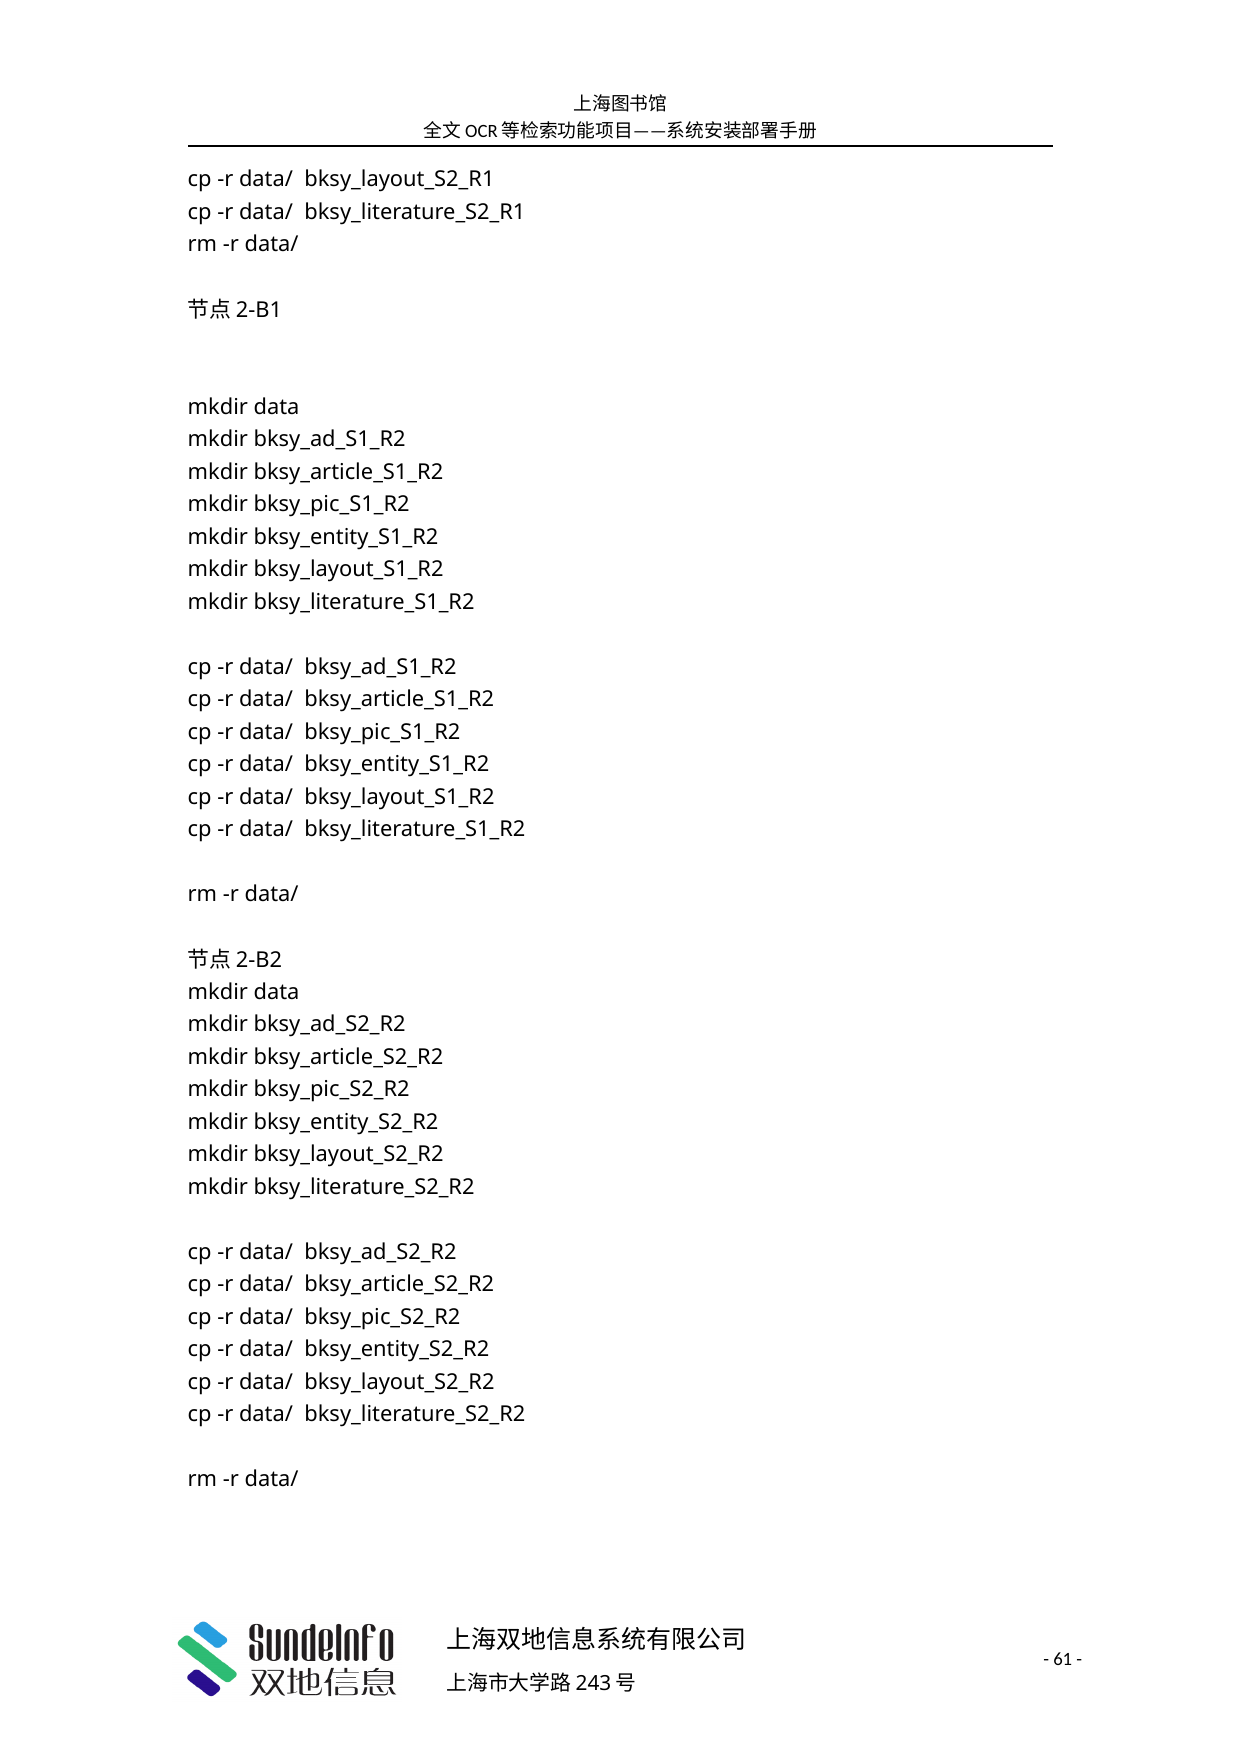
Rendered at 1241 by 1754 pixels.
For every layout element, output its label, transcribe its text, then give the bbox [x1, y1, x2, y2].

text cp -r data/ bksy_layout_S2_R2 [187, 1364, 1053, 1397]
text cp -r data/ bksy_ad_S1_R2 [187, 649, 1053, 682]
text 节点2-B1 [187, 292, 1053, 324]
text cp -r data/ bksy_article_S1_R2 [187, 682, 1053, 714]
text mkdir bksy_ad_S2_R2 [187, 1007, 1053, 1039]
text cp -r data/ bksy_ad_S2_R2 [187, 1234, 1053, 1267]
text mkdir bksy_entity_S1_R2 [187, 519, 1053, 552]
text mkdir bksy_article_S1_R2 [187, 454, 1053, 487]
text mkdir data [187, 389, 1053, 422]
text mkdir bksy_pic_S1_R2 [187, 487, 1053, 519]
text mkdir bksy_article_S2_R2 [187, 1039, 1053, 1072]
text cp -r data/ bksy_literature_S1_R2 [187, 812, 1053, 844]
text rm -r data/ [187, 227, 1053, 259]
text mkdir bksy_ad_S1_R2 [187, 422, 1053, 454]
text cp -r data/ bksy_literature_S2_R1 [187, 194, 1053, 227]
text cp -r data/ bksy_pic_S2_R2 [187, 1299, 1053, 1332]
text cp -r data/ bksy_entity_S1_R2 [187, 747, 1053, 779]
text mkdir bksy_layout_S1_R2 [187, 552, 1053, 584]
text mkdir bksy_pic_S2_R2 [187, 1072, 1053, 1104]
text mkdir bksy_literature_S2_R2 [187, 1169, 1053, 1202]
text mkdir data [187, 974, 1053, 1007]
text cp -r data/ bksy_article_S2_R2 [187, 1267, 1053, 1299]
text cp -r data/ bksy_pic_S1_R2 [187, 714, 1053, 747]
picture [172, 1615, 403, 1702]
text cp -r data/ bksy_literature_S2_R2 [187, 1397, 1053, 1429]
text 节点2-B2 [187, 942, 1053, 974]
text rm -r data/ [187, 877, 1053, 909]
text mkdir bksy_literature_S1_R2 [187, 584, 1053, 617]
text cp -r data/ bksy_layout_S1_R2 [187, 779, 1053, 812]
text rm -r data/ [187, 1462, 1053, 1494]
text cp -r data/ bksy_layout_S2_R1 [187, 162, 1053, 194]
text mkdir bksy_layout_S2_R2 [187, 1137, 1053, 1169]
text cp -r data/ bksy_entity_S2_R2 [187, 1332, 1053, 1364]
text mkdir bksy_entity_S2_R2 [187, 1104, 1053, 1137]
